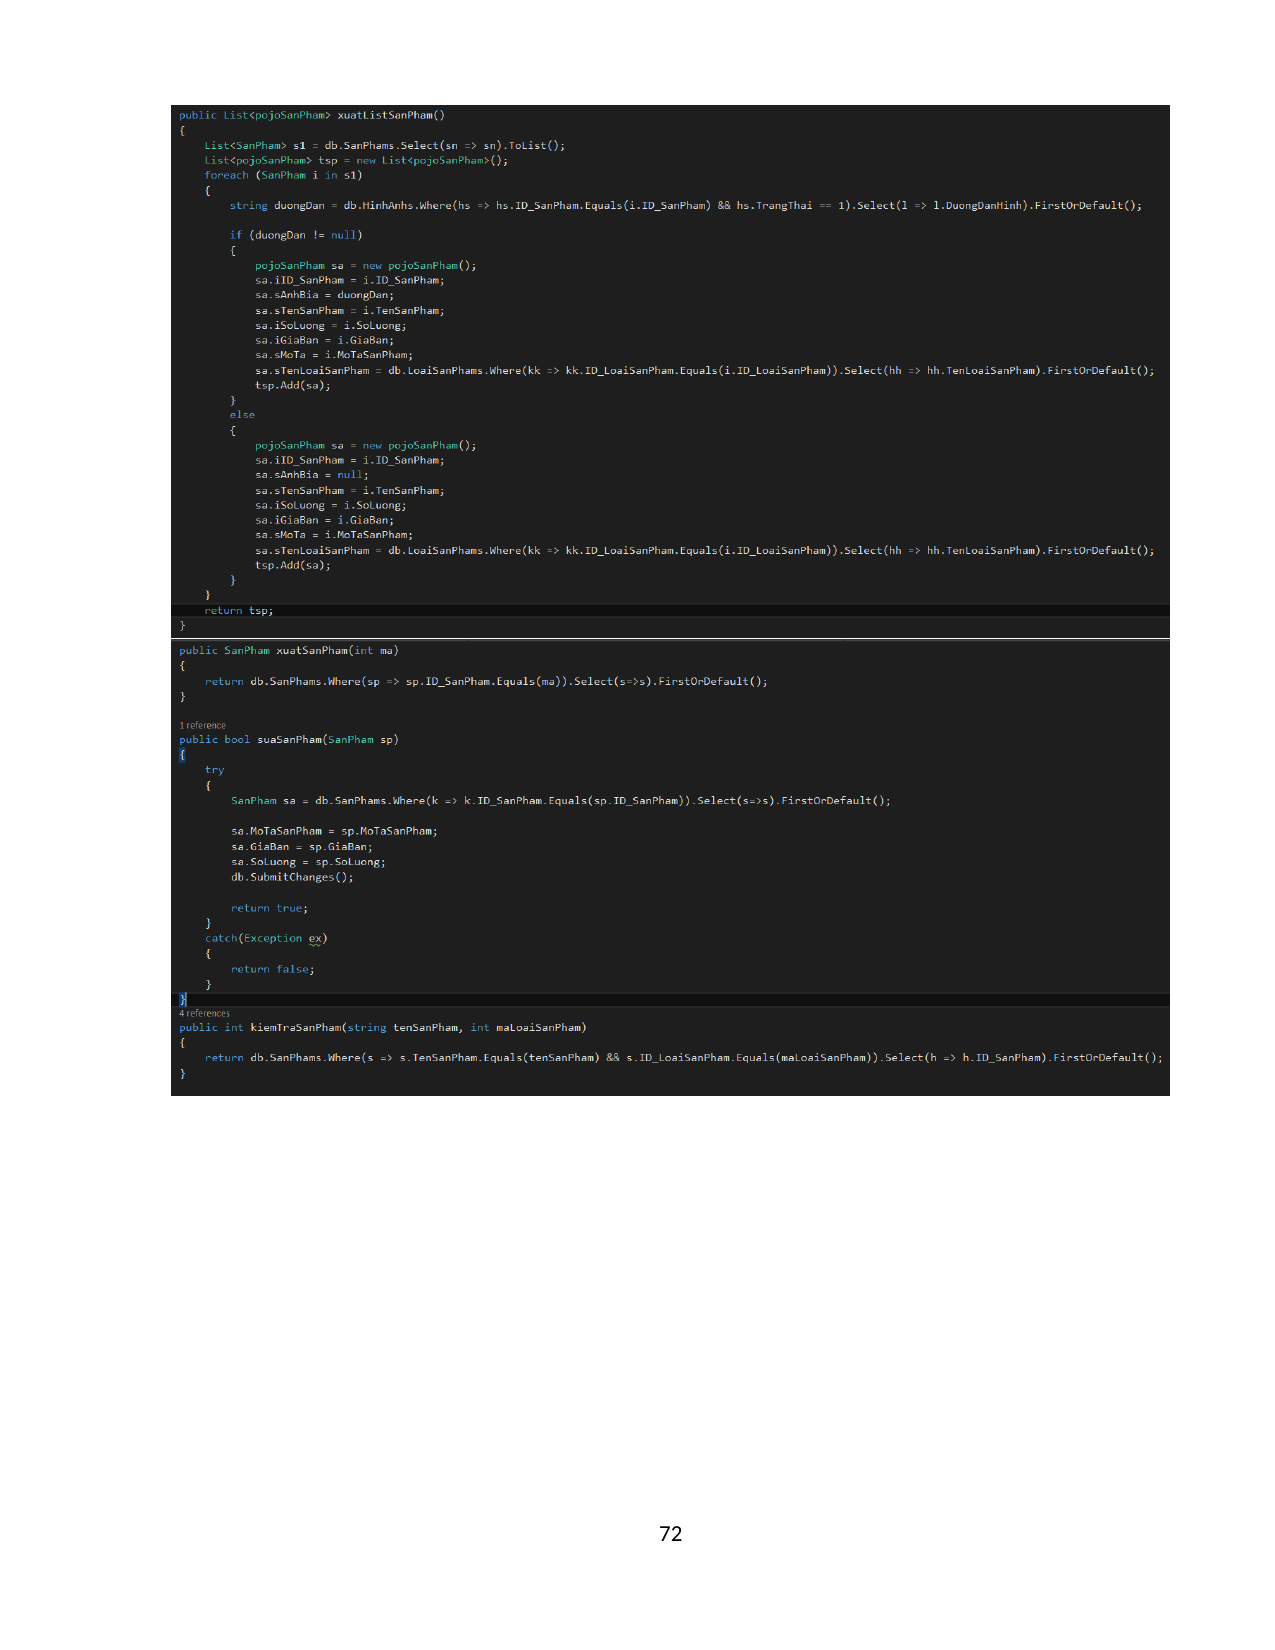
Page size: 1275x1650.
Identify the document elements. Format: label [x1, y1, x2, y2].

picture [171, 105, 1170, 638]
picture [171, 639, 1170, 1096]
